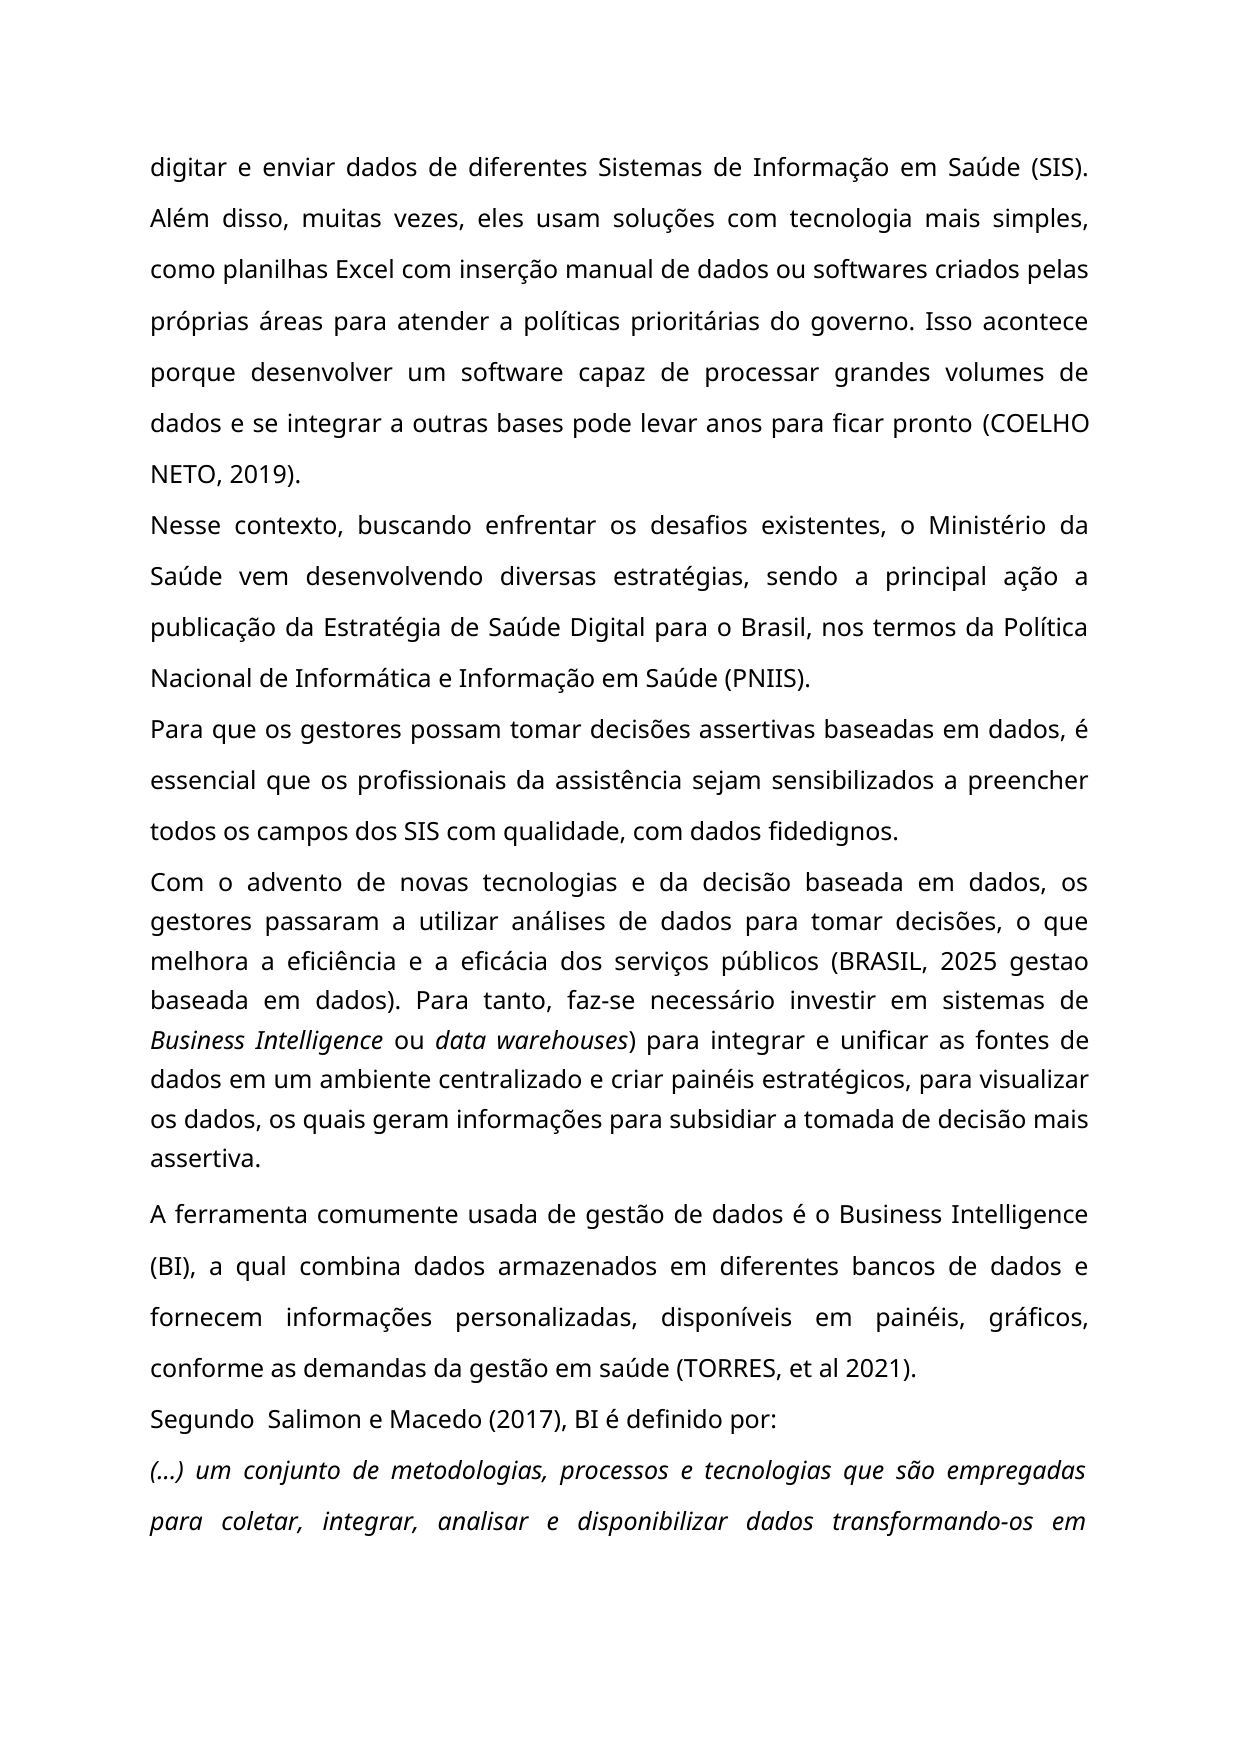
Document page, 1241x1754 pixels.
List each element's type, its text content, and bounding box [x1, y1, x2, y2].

text Nesse contexto, buscando enfrentar os desafios existentes, o Ministério da Saúde vem desenvolvendo diversas estratégias, sendo a principal ação a publicação da Estratégia de Saúde Digital para o Brasil, nos termos da Política Nacional de Informática e Informação em Saúde (PNIIS). [150, 507, 1090, 694]
text Com o advento de novas tecnologias e da decisão baseada em dados, os gestores passaram a utilizar análises de dados para tomar decisões, o que melhora a eficiência e a eficácia dos serviços públicos (BRASIL, 2025 gestao baseada em dados). Para tanto, faz-se necessário investir em sistemas de Business Intelligence ou data warehouses) para integrar e unificar as fontes de dados em um ambiente centralizado e criar painéis estratégicos, para visualizar os dados, os quais geram informações para subsidiar a tomada de decisão mais assertiva. [150, 864, 1090, 1175]
text Para que os gestores possam tomar decisões assertivas baseadas em dados, é essencial que os profissionais da assistência sejam sensibilizados a preencher todos os campos dos SIS com qualidade, com dados fidedignos. [150, 711, 1090, 848]
text Segundo Salimon e Macedo (2017), BI é definido por: [150, 1401, 1090, 1435]
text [150, 1452, 1090, 1537]
text A ferramenta comumente usada de gestão de dados é o Business Intelligence (BI), a qual combina dados armazenados em diferentes bancos de dados e fornecem informações personalizadas, disponíveis em painéis, gráficos, conforme as demandas da gestão em saúde (TORRES, et al 2021). [150, 1197, 1090, 1384]
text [150, 150, 1090, 490]
